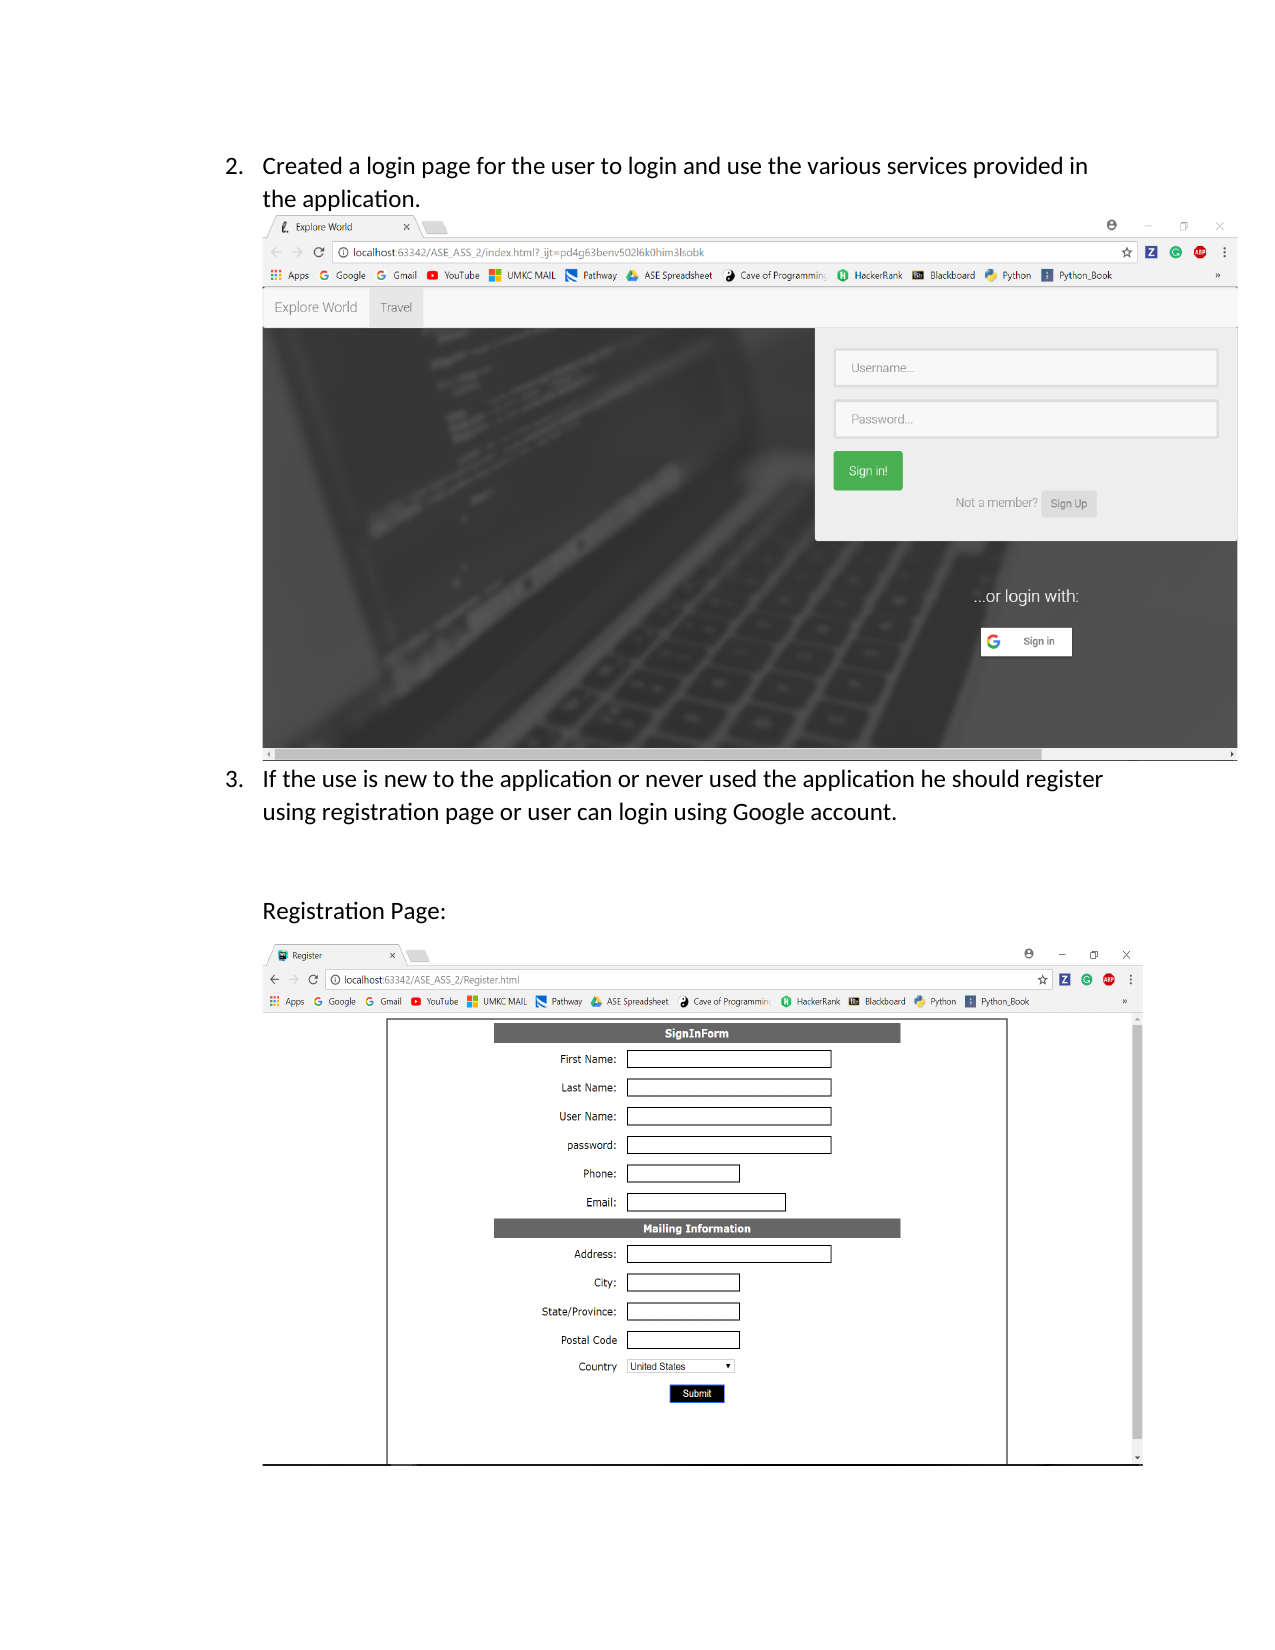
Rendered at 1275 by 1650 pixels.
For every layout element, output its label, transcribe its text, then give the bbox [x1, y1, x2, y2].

picture [262, 215, 1238, 761]
text Registration Page: [262, 895, 1125, 925]
list If the use is new to the application or never used the application he should register using registration page or user can login using Google account. [225, 763, 1125, 826]
picture [262, 944, 1143, 1466]
list Created a login page for the user to login and use the various services provided in the application. [225, 150, 1125, 213]
